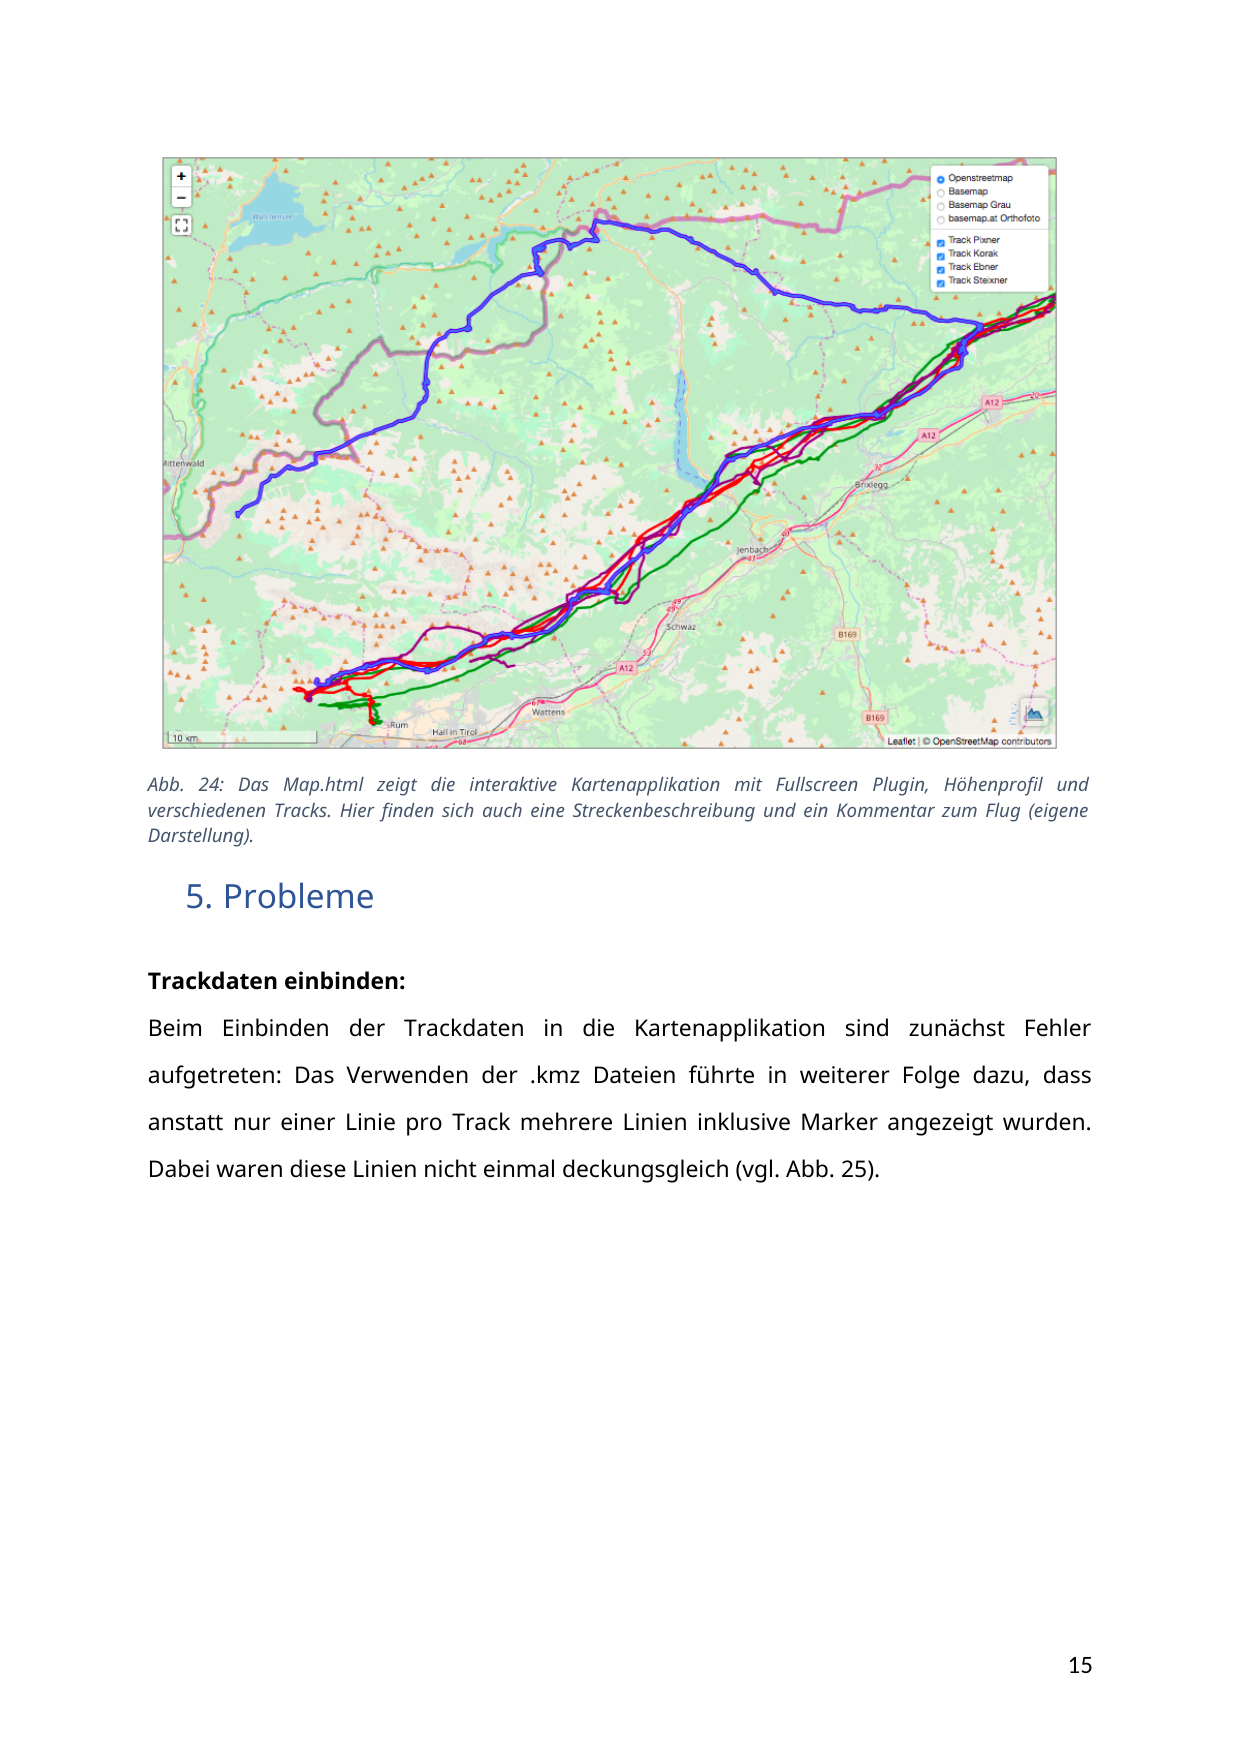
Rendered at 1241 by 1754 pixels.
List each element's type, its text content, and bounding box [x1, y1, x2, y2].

picture [147, 147, 1066, 757]
text Abb. 24: Das Map.html zeigt die interaktive Kartenapplikation mit Fullscreen Plugin, Höhenprofil und verschiedenen Tracks. Hier finden sich auch eine Streckenbeschreibung und ein Kommentar zum Flug (eigene Darstellung). [148, 771, 1093, 848]
text Beim Einbinden der Trackdaten in die Kartenapplikation sind zunächst Fehler aufgetreten: Das Verwenden der .kmz Dateien führte in weiterer Folge dazu, dass anstatt nur einer Linie pro Track mehrere Linien inklusive Marker angezeigt wurden. Dabei waren diese Linien nicht einmal deckungsgleich (vgl. Abb. 25). [148, 1012, 1093, 1184]
text Trackdaten einbinden: [148, 965, 1093, 997]
subtitle Probleme [185, 873, 1093, 918]
